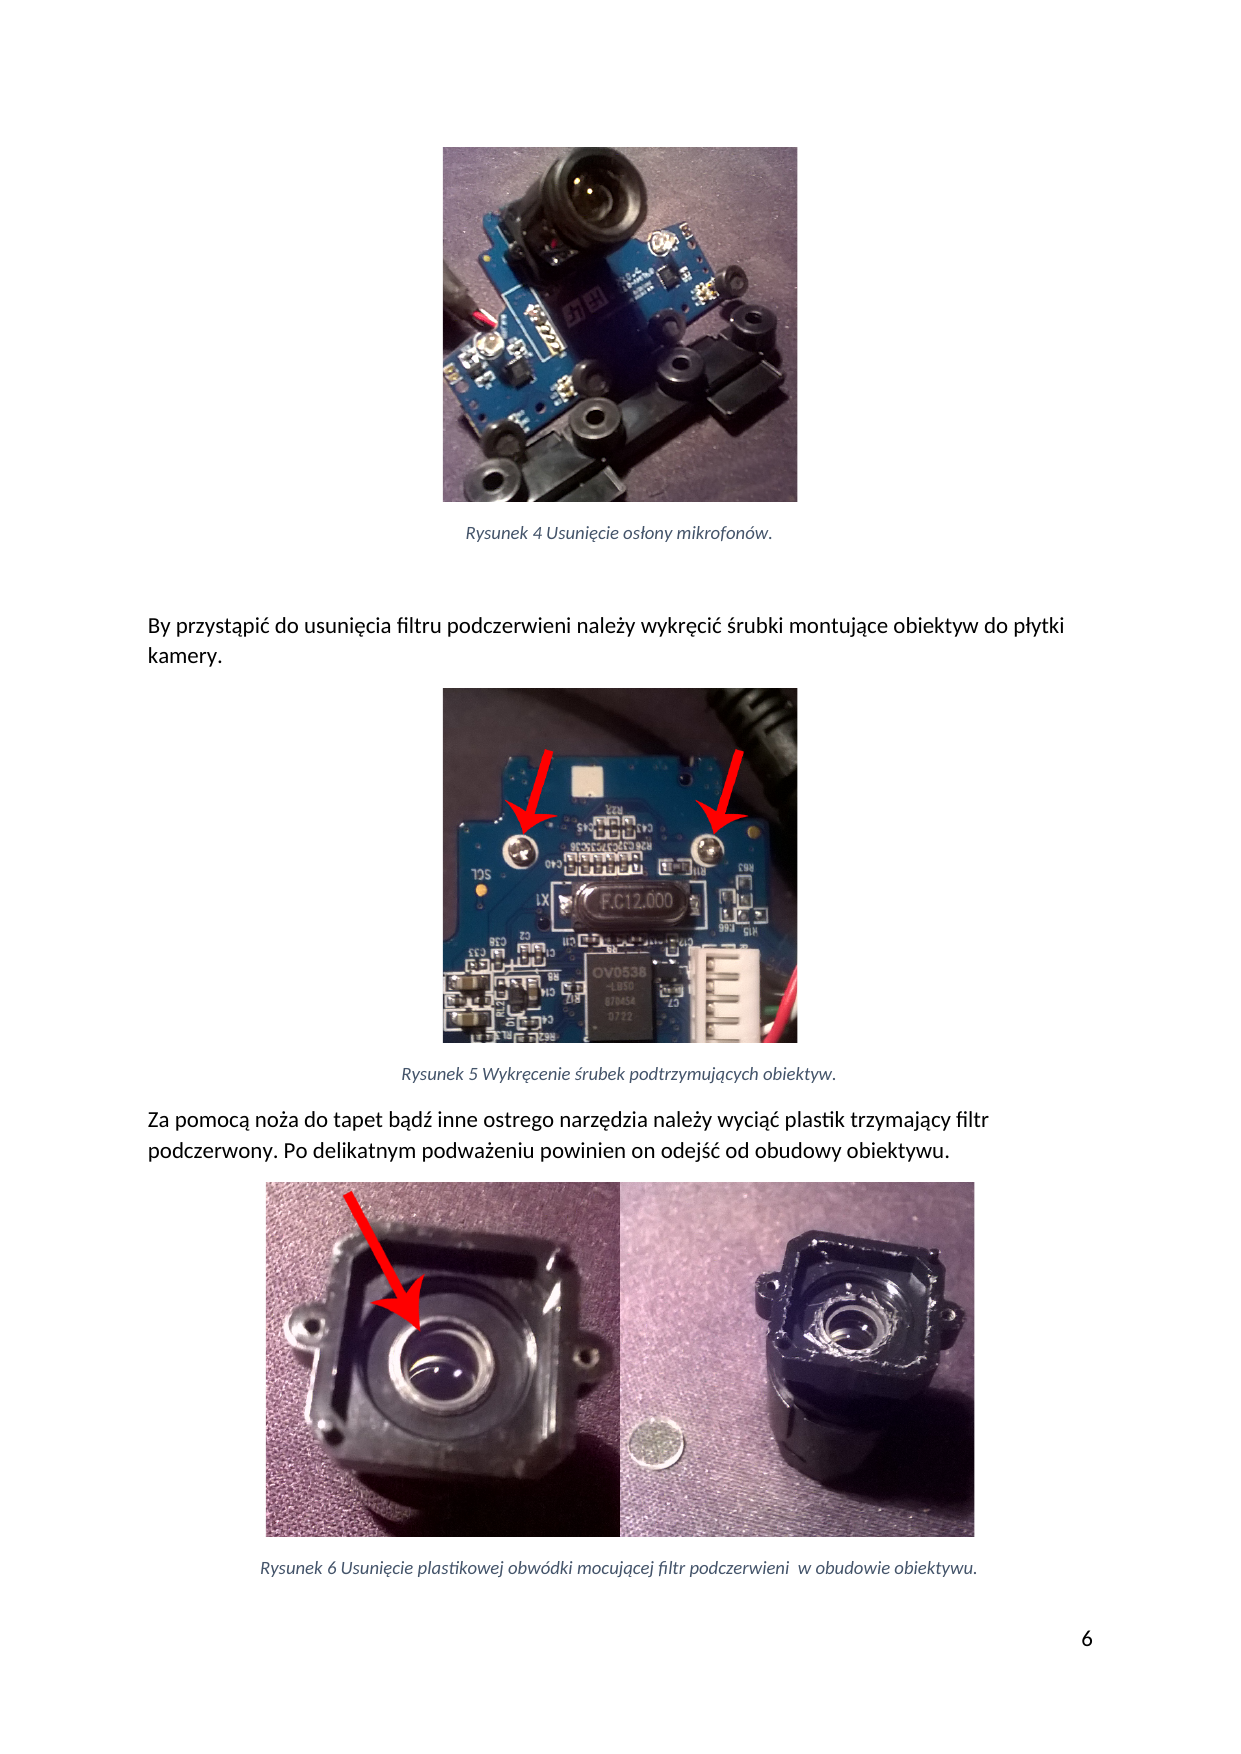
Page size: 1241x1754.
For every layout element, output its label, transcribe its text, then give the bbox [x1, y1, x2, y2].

picture [265, 1182, 975, 1537]
text Rysunek 5 Wykręcenie śrubek podtrzymujących obiektyw. [148, 1062, 1093, 1085]
picture [442, 147, 798, 502]
text By przystąpić do usunięcia filtru podczerwieni należy wykręcić śrubki montujące obiektyw do płytki kamery. [148, 611, 1093, 670]
picture [442, 688, 798, 1043]
text Rysunek 4 Usunięcie osłony mikrofonów. [148, 521, 1093, 544]
text Rysunek 6 Usunięcie plastikowej obwódki mocującej filtr podczerwieni w obudowie obiektywu. [148, 1556, 1093, 1579]
text Za pomocą noża do tapet bądź inne ostrego narzędzia należy wyciąć plastik trzymający filtr podczerwony. Po delikatnym podważeniu powinien on odejść od obudowy obiektywu. [148, 1106, 1093, 1164]
